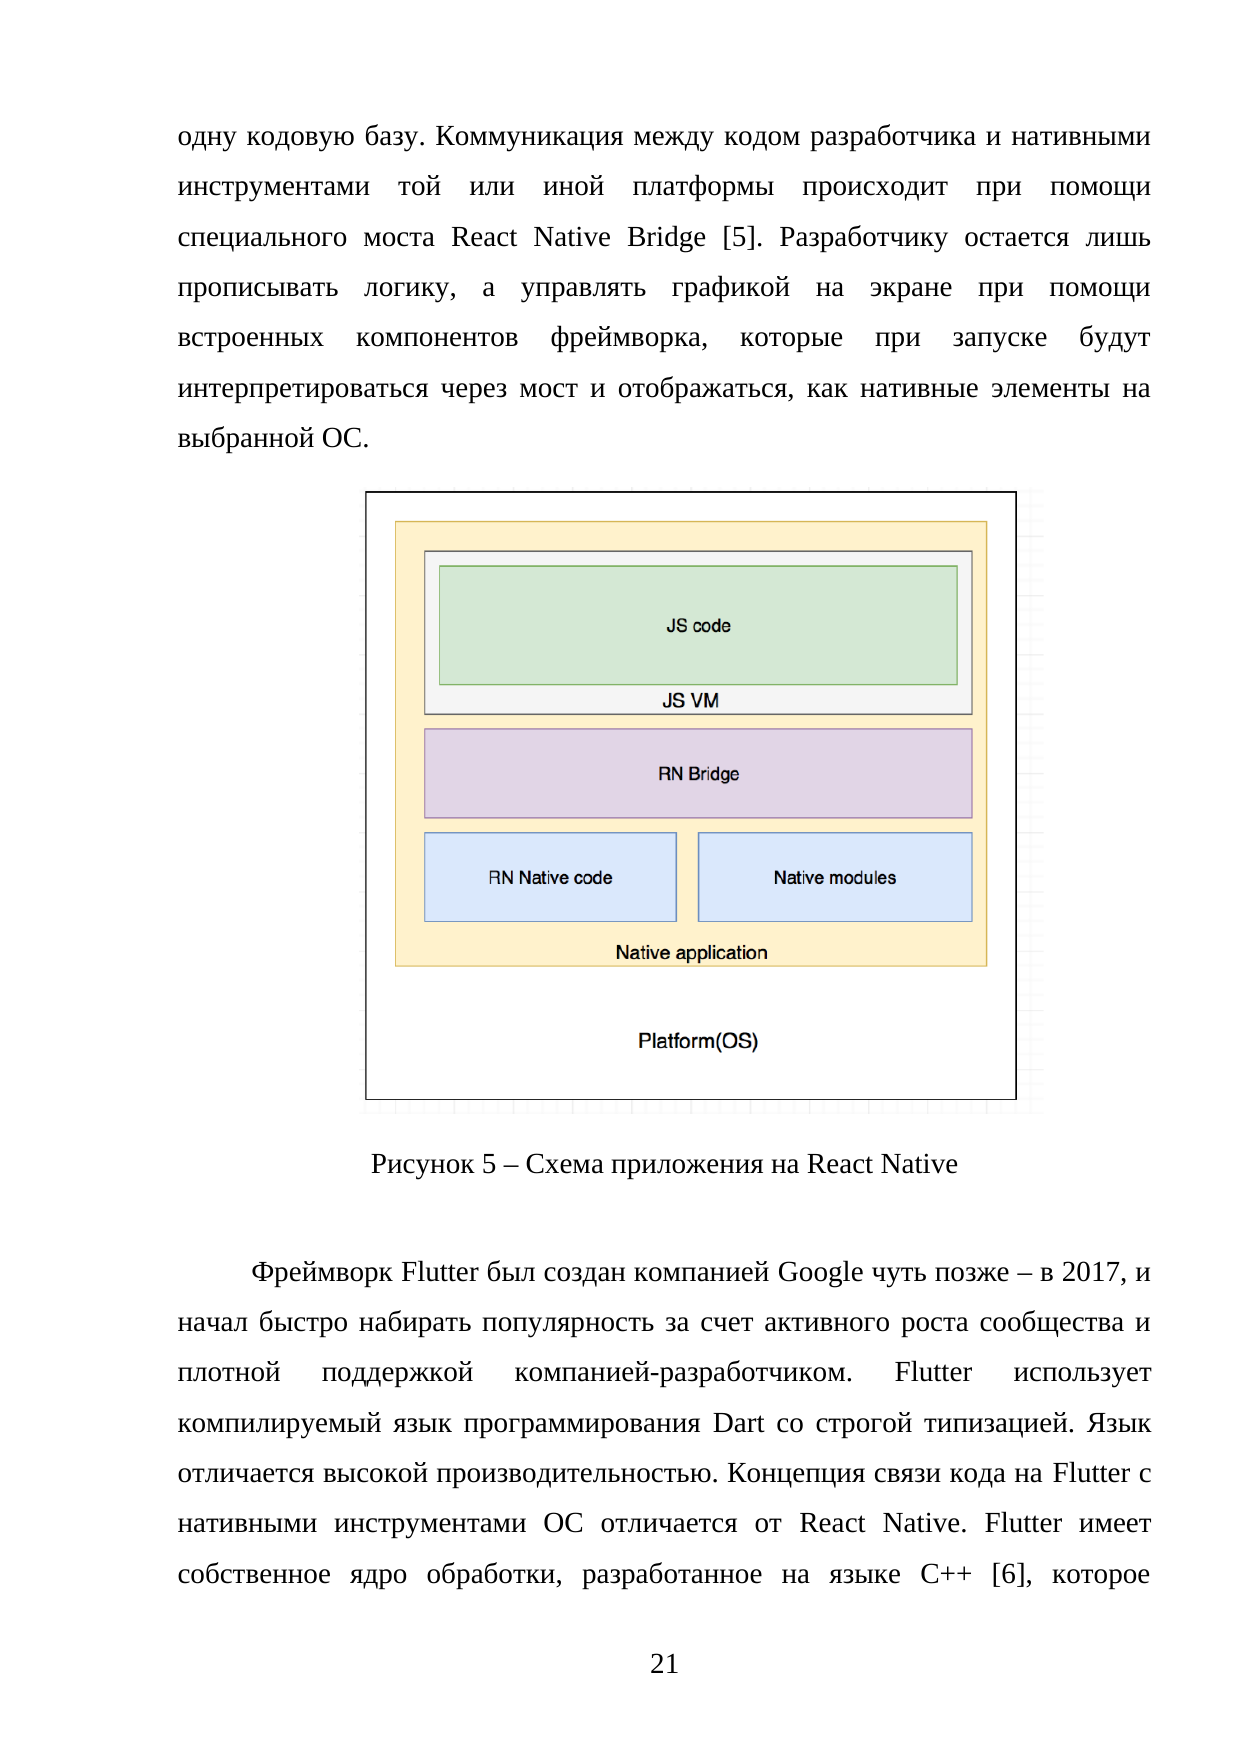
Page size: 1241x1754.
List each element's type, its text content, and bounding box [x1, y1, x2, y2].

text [177, 118, 1152, 453]
picture [359, 487, 1044, 1114]
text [177, 1254, 1152, 1589]
text Рисунок 5 – Схема приложения на React Native [177, 1147, 1152, 1180]
